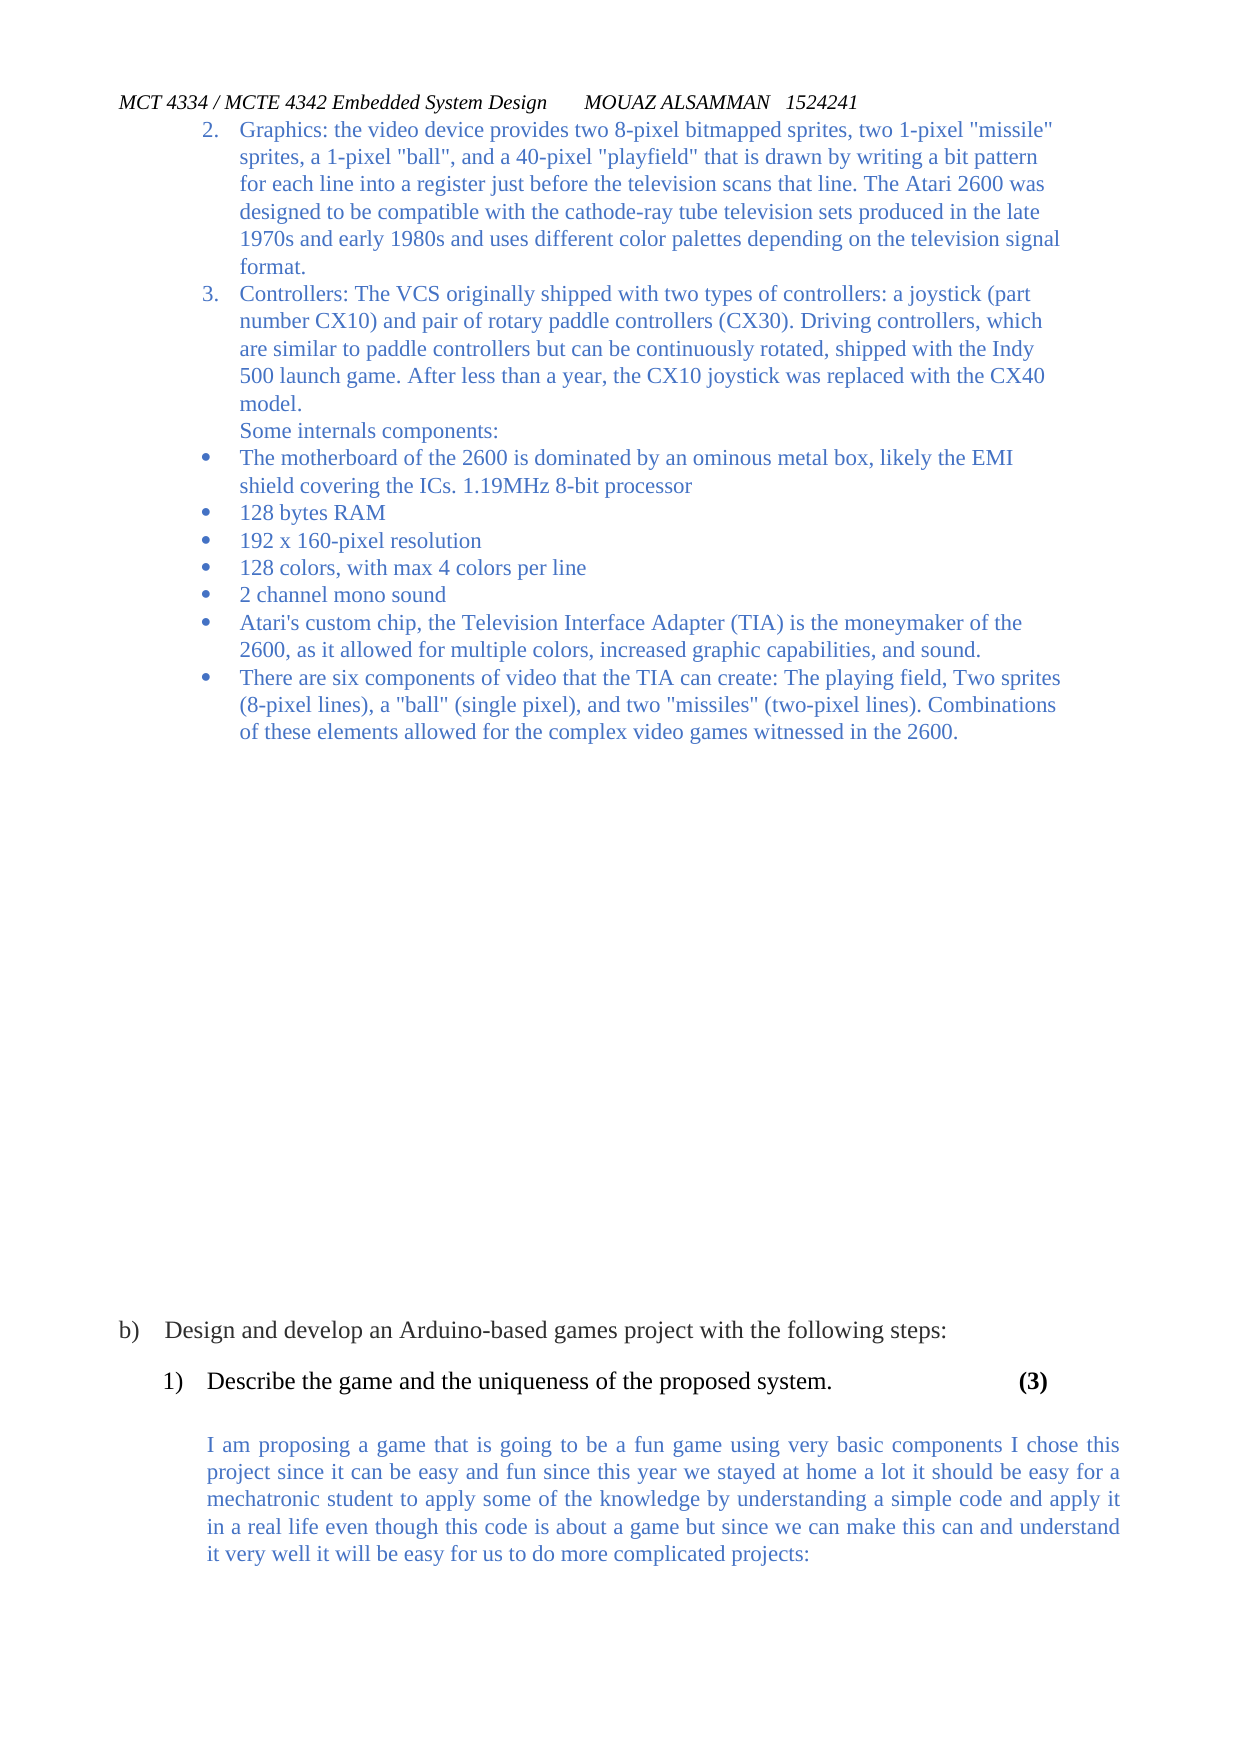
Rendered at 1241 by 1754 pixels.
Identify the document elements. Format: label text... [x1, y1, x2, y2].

list Atari's custom chip, the Television Interface Adapter (TIA) is the moneymaker of the 2600, as it allowed for multiple colors, increased graphic capabilities, and sound. [202, 609, 1069, 663]
list 128 bytes RAM [202, 499, 1069, 526]
list Describe the game and the uniqueness of the proposed system. (3) [162, 1366, 1122, 1395]
list The motherboard of the 2600 is dominated by an ominous metal box, likely the EMI shield covering the ICs. 1.19MHz 8-bit processor [202, 444, 1069, 498]
list Some internals components: [239, 417, 1069, 443]
list 192 x 160-pixel resolution [202, 527, 1069, 553]
text I am proposing a game that is going to be a fun game using very basic components I chose this project since it can be easy and fun since this year we stayed at home a lot it should be easy for a mechatronic student to apply some of the knowledge by understanding a simple code and apply it in a real life even though this code is about a game but since we can make this can and understand it very well it will be easy for us to do more complicated projects: [207, 1431, 1122, 1567]
list There are six components of video that the TIA can create: The playing field, Two sprites (8-pixel lines), a "ball" (single pixel), and two "missiles" (two-pixel lines). Combinations of these elements allowed for the complex video games witnessed in the 2600. [202, 664, 1069, 745]
list Design and develop an Arduino-based games project with the following steps: [118, 1315, 1069, 1344]
list 2 channel mono sound [202, 581, 1069, 608]
list Controllers: The VCS originally shipped with two types of controllers: a joystick (part number CX10) and pair of rotary paddle controllers (CX30). Driving controllers, which are similar to paddle controllers but can be continuously rotated, shipped with the Indy 500 launch game. After less than a year, the CX10 joystick was replaced with the CX40 model. [202, 280, 1069, 416]
list 128 colors, with max 4 colors per line [202, 554, 1069, 580]
list Graphics: the video device provides two 8-pixel bitmapped sprites, two 1-pixel "missile" sprites, a 1-pixel "ball", and a 40-pixel "playfield" that is drawn by writing a bit pattern for each line into a register just before the television scans that line. The Atari 2600 was designed to be compatible with the cathode-ray tube television sets produced in the late 1970s and early 1980s and uses different color palettes depending on the television signal format. [202, 116, 1069, 279]
